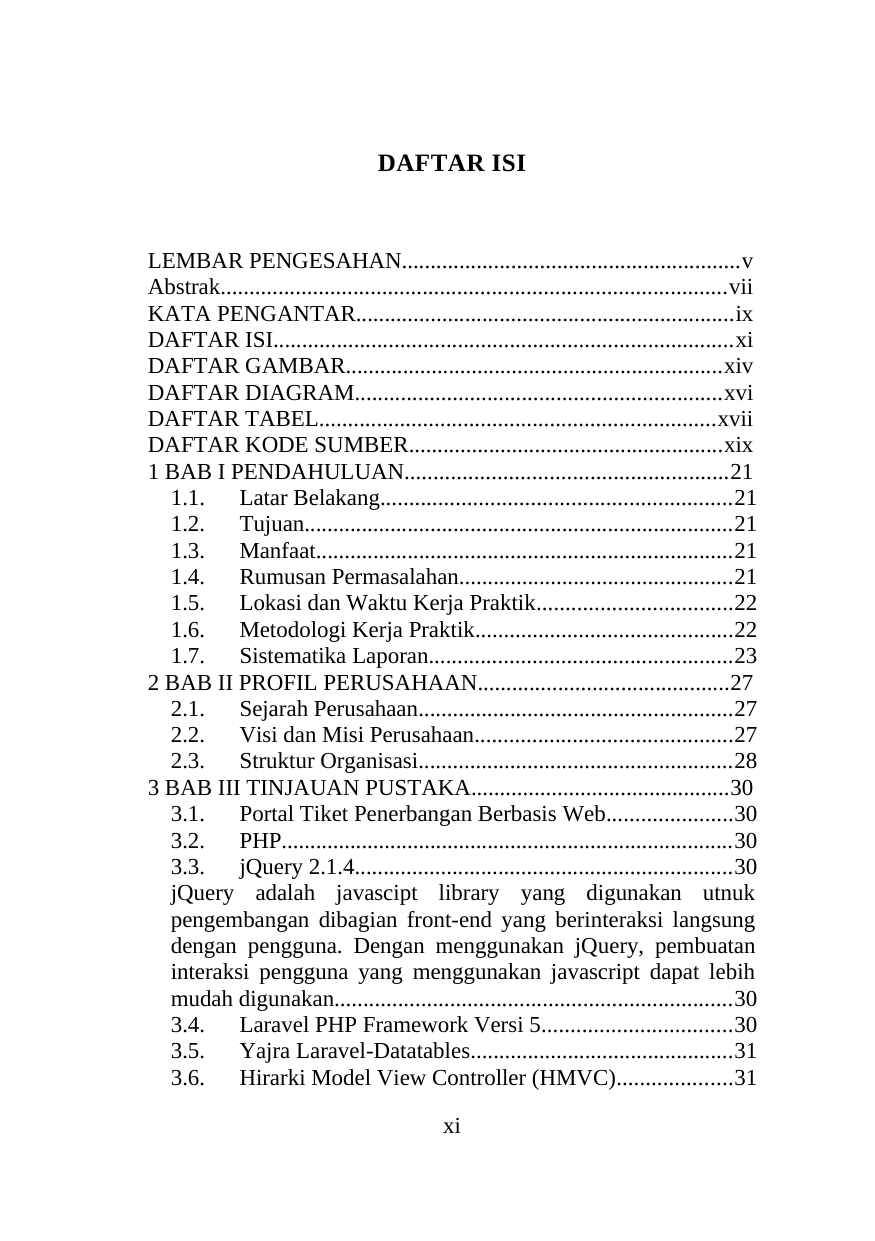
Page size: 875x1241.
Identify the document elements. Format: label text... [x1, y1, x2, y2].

subtitle DAFTAR ISI [148, 148, 756, 176]
